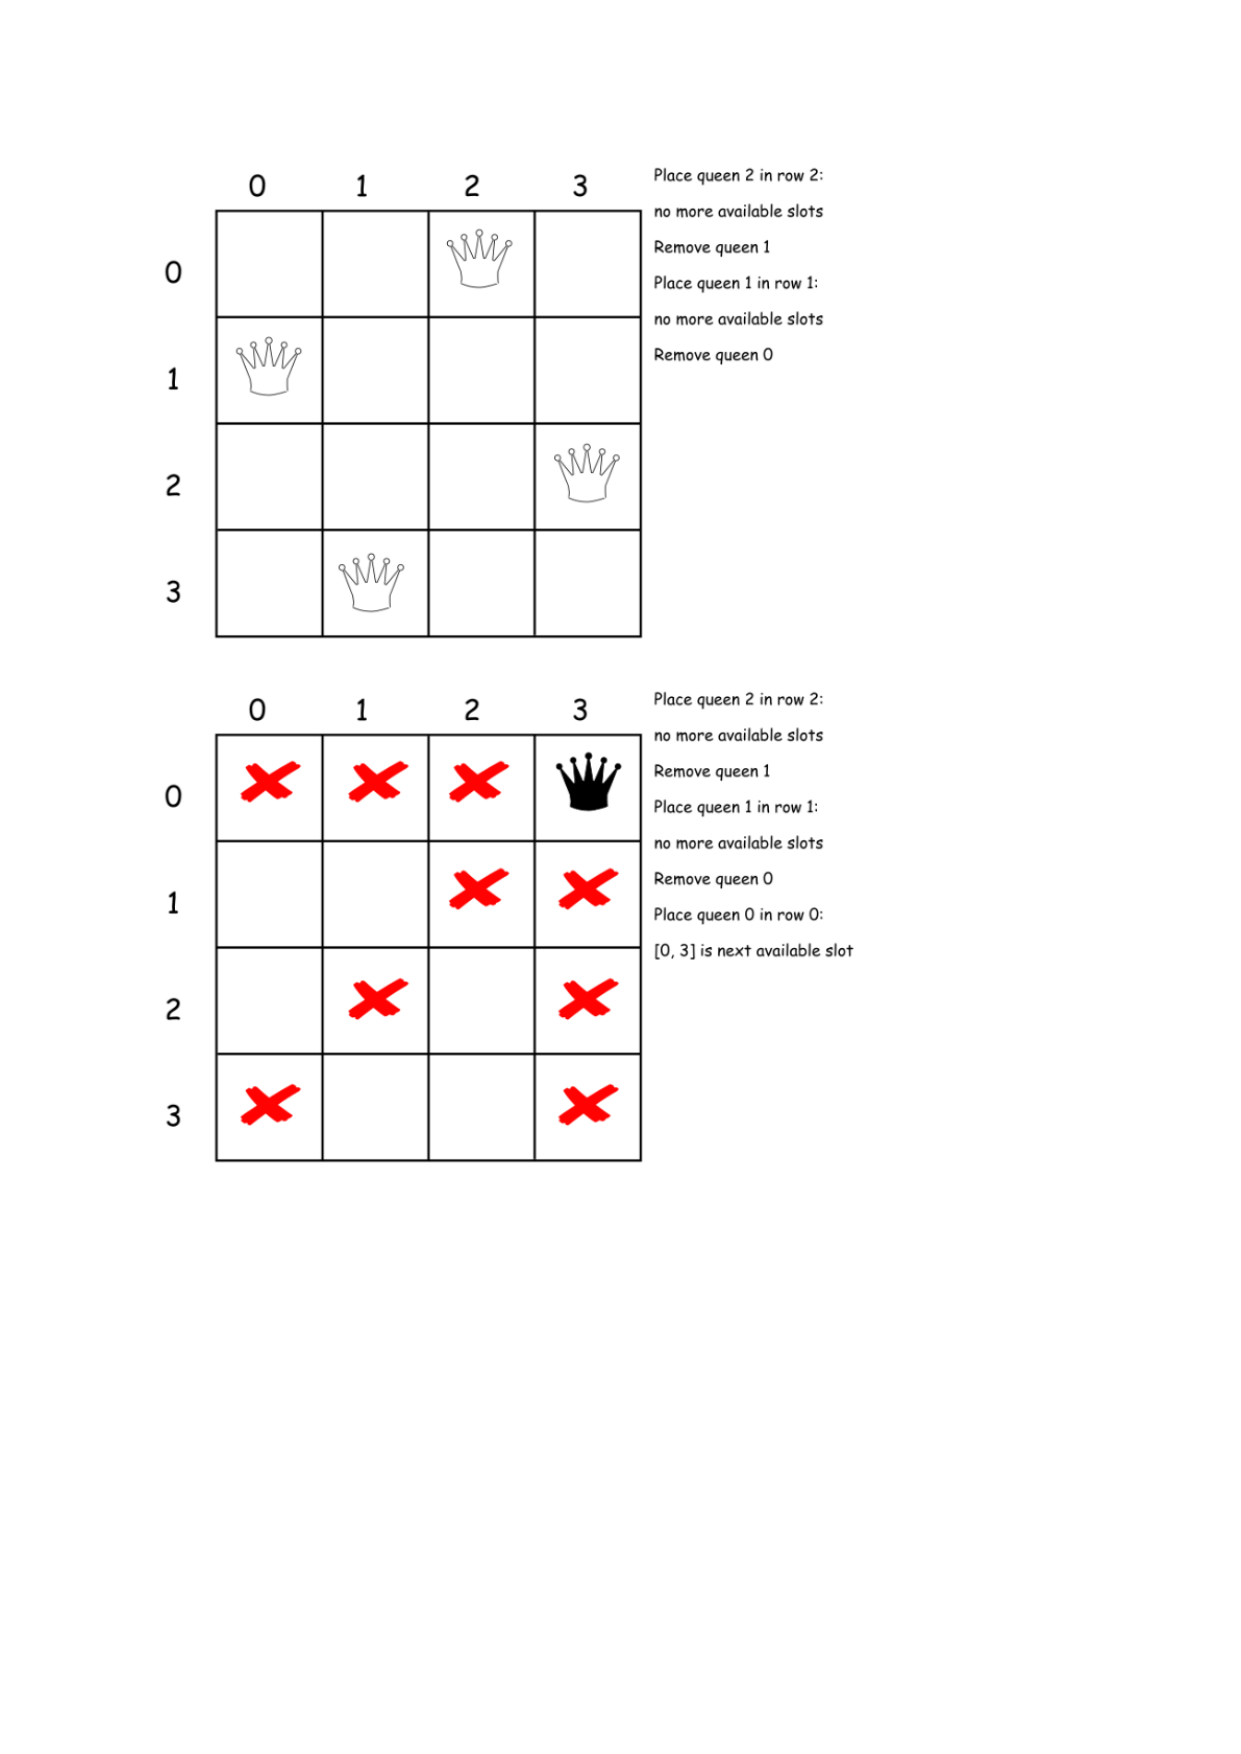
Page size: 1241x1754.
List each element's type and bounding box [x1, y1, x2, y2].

picture [150, 150, 892, 1198]
